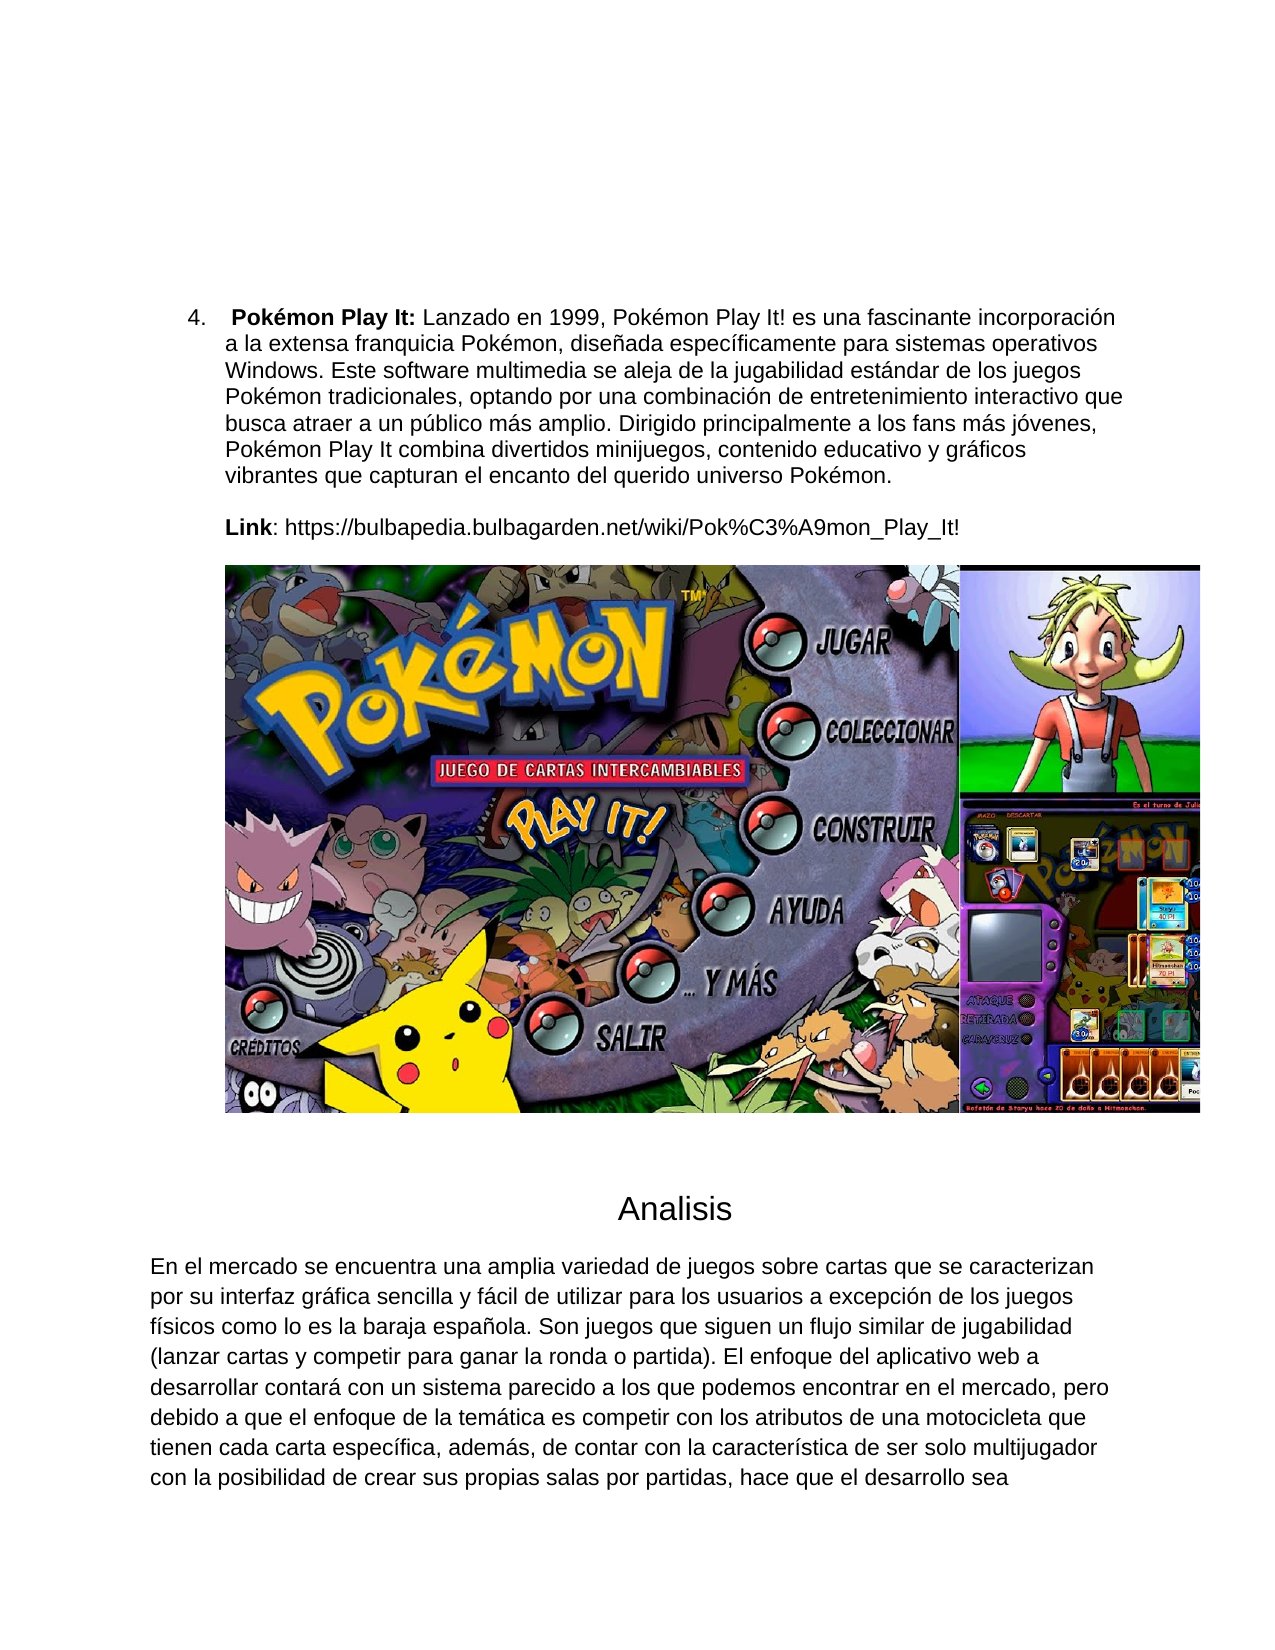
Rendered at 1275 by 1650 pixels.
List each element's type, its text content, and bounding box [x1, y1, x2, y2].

text Link: https://bulbapedia.bulbagarden.net/wiki/Pok%C3%A9mon_Play_It! [225, 513, 1125, 540]
subtitle Analisis [225, 1189, 1125, 1228]
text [150, 1253, 1125, 1490]
list Pokémon Play It: Lanzado en 1999, Pokémon Play It! es una fascinante incorporación a la extensa franquicia Pokémon, diseñada específicamente para sistemas operativos Windows. Este software multimedia se aleja de la jugabilidad estándar de los juegos Pokémon tradicionales, optando por una combinación de entretenimiento interactivo que busca atraer a un público más amplio. Dirigido principalmente a los fans más jóvenes, Pokémon Play It combina divertidos minijuegos, contenido educativo y gráficos vibrantes que capturan el encanto del querido universo Pokémon. [187, 304, 1125, 488]
picture [225, 565, 1200, 1113]
